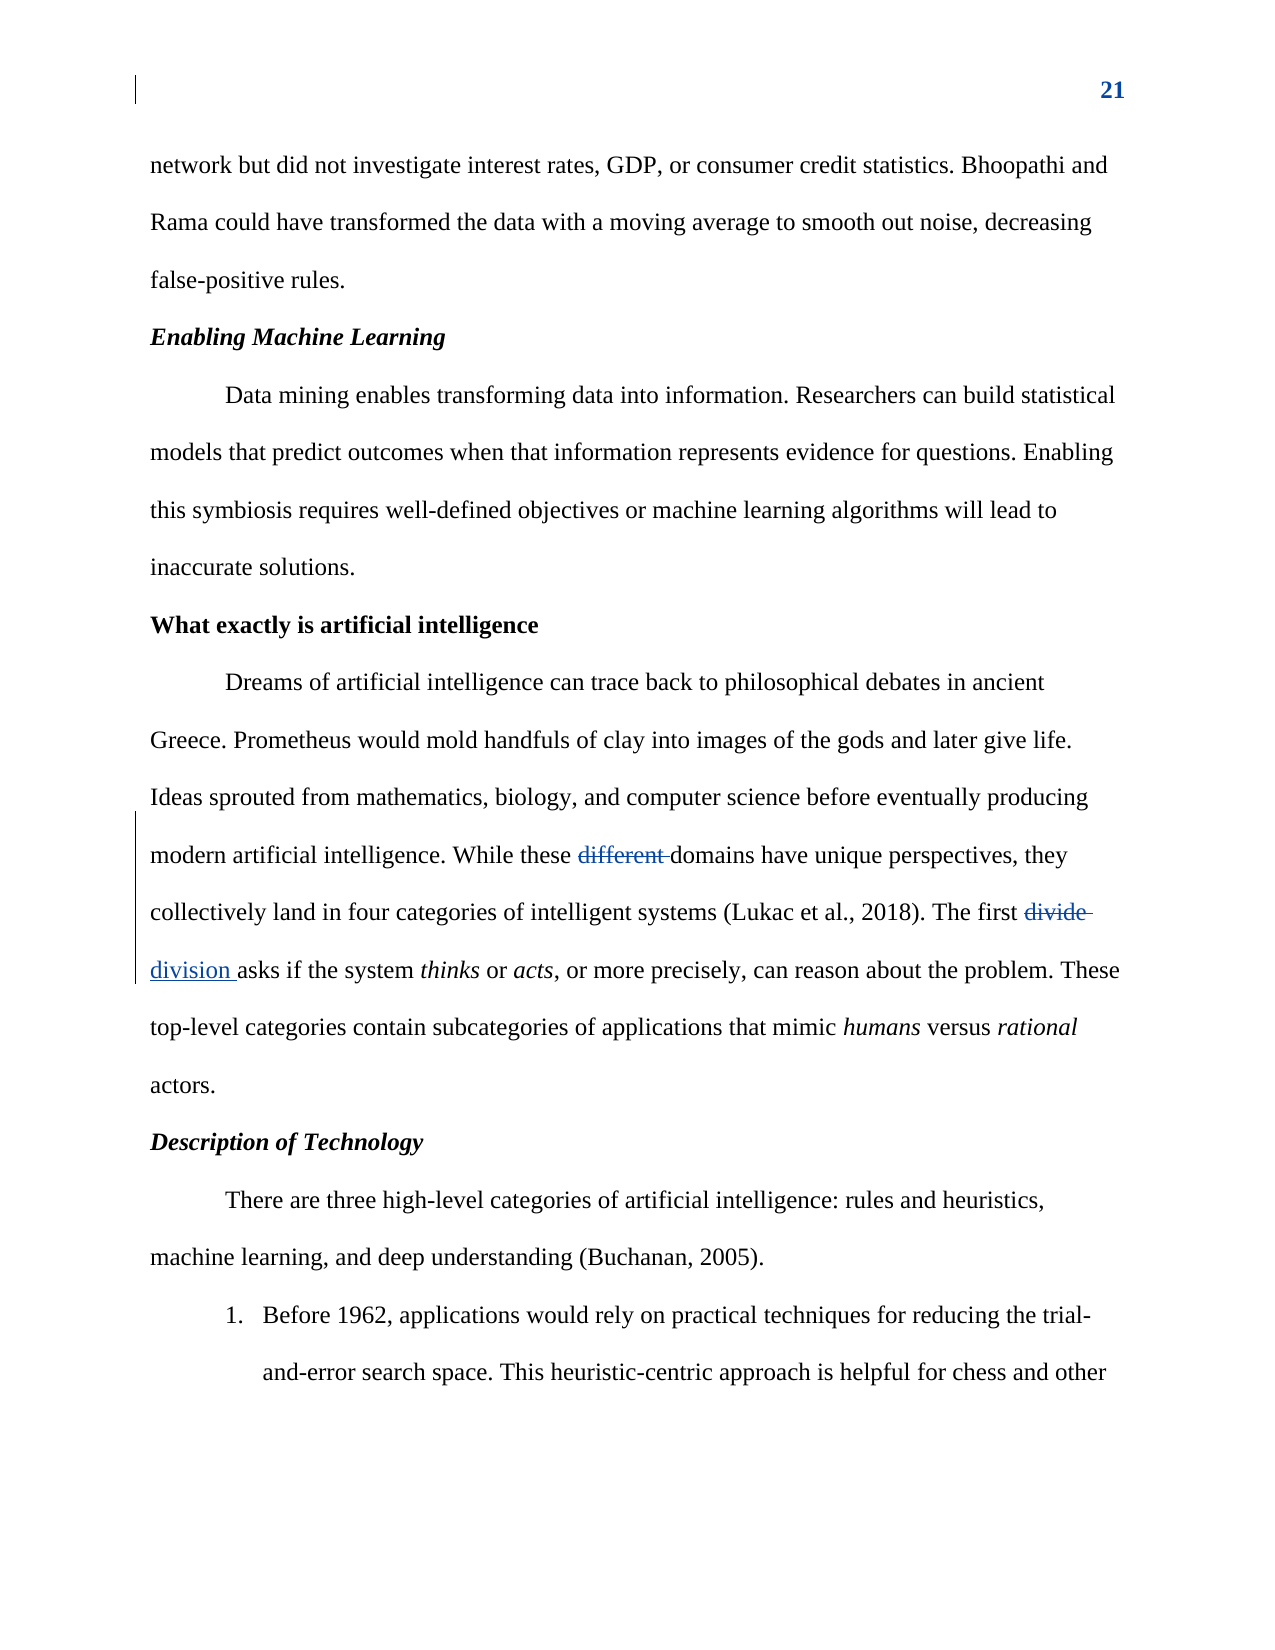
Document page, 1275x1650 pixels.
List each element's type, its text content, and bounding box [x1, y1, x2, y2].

subtitle What exactly is artificial intelligence [150, 610, 1125, 639]
text There are three high-level categories of artificial intelligence: rules and heuristics, machine learning, and deep understanding. [150, 1185, 1125, 1271]
text Data mining enables transforming data into information. Researchers can build statistical models that predict outcomes when that information represents evidence for questions. Enabling this symbiosis requires well-defined objectives or machine learning algorithms will lead to inaccurate solutions. [150, 380, 1125, 581]
text Dreams of artificial intelligence can trace back to philosophical debates in ancient Greece. Prometheus would mold handfuls of clay into images of the gods and later give life. Ideas sprouted from mathematics, biology, and computer science before eventually producing modern artificial intelligence. While these domains have unique perspectives, they collectively land in four categories of intelligent systems (Lukac et al., 2018). The first asks if the system thinks or acts, or more precisely, can reason about the problem. These top-level categories contain subcategories of applications that mimic humans versus rational actors. [150, 667, 1125, 1099]
subtitle Enabling Machine Learning [150, 322, 1125, 351]
subtitle Description of Technology [150, 1127, 1125, 1156]
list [225, 1300, 1125, 1386]
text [150, 150, 1125, 294]
